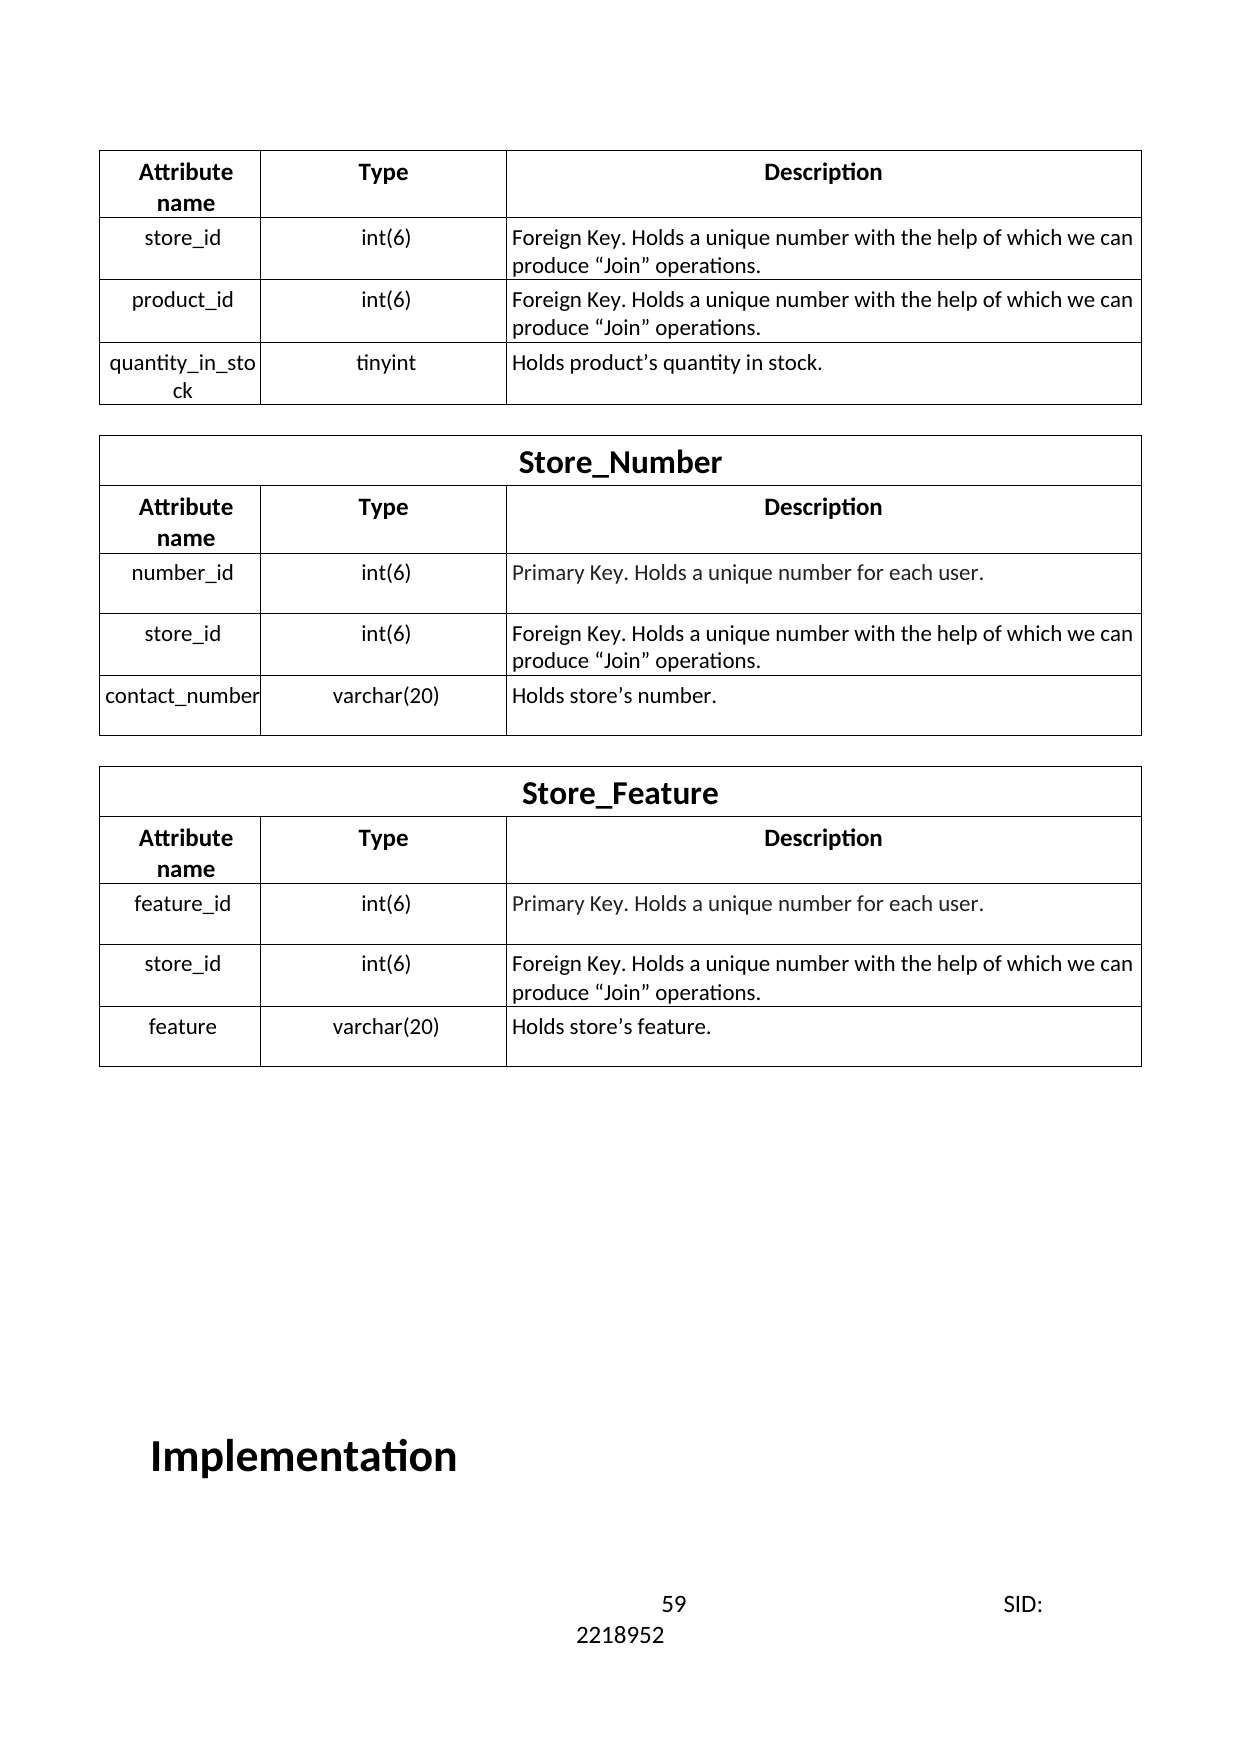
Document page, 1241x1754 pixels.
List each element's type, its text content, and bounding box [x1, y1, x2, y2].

subtitle Implementation [150, 1427, 1090, 1483]
table_cell tinyint [261, 343, 506, 404]
table_header Store_Feature [100, 767, 1141, 816]
table_cell Primary Key. Holds a unique number for each user. [507, 554, 1141, 612]
table_cell Holds product’s quantity in stock. [507, 343, 1141, 404]
table_cell Foreign Key. Holds a unique number with the help of which we can produce “Join” operations. [507, 218, 1141, 279]
table_cell int(6) [261, 554, 506, 612]
table_cell feature [100, 1007, 260, 1066]
table_cell Description [507, 817, 1141, 883]
table_cell Description [507, 151, 1141, 217]
table_cell Foreign Key. Holds a unique number with the help of which we can produce “Join” operations. [507, 614, 1141, 675]
table_cell Holds store’s feature. [507, 1007, 1141, 1066]
table_cell feature_id [100, 884, 260, 943]
table_cell Type [261, 151, 506, 217]
table_cell store_id [100, 945, 260, 1006]
table_cell quantity_in_stock [100, 343, 260, 404]
table_cell int(6) [261, 945, 506, 1006]
table_cell int(6) [261, 614, 506, 675]
table_cell Primary Key. Holds a unique number for each user. [507, 884, 1141, 943]
table_cell Type [261, 486, 506, 552]
table_cell Attribute name [100, 151, 260, 217]
table_cell number_id [100, 554, 260, 612]
table_cell Attribute name [100, 817, 260, 883]
table_cell varchar(20) [261, 1007, 506, 1066]
table_cell Attribute name [100, 486, 260, 552]
table_cell int(6) [261, 218, 506, 279]
table_cell store_id [100, 614, 260, 675]
table_cell int(6) [261, 884, 506, 943]
table_header Store_Number [100, 436, 1141, 485]
table_cell varchar(20) [261, 676, 506, 735]
table_cell Foreign Key. Holds a unique number with the help of which we can produce “Join” operations. [507, 945, 1141, 1006]
table_cell Foreign Key. Holds a unique number with the help of which we can produce “Join” operations. [507, 280, 1141, 342]
table_cell store_id [100, 218, 260, 279]
table_cell Holds store’s number. [507, 676, 1141, 735]
table_cell product_id [100, 280, 260, 342]
table_cell Description [507, 486, 1141, 552]
table_cell int(6) [261, 280, 506, 342]
table_cell contact_number [100, 676, 260, 735]
table_cell Type [261, 817, 506, 883]
